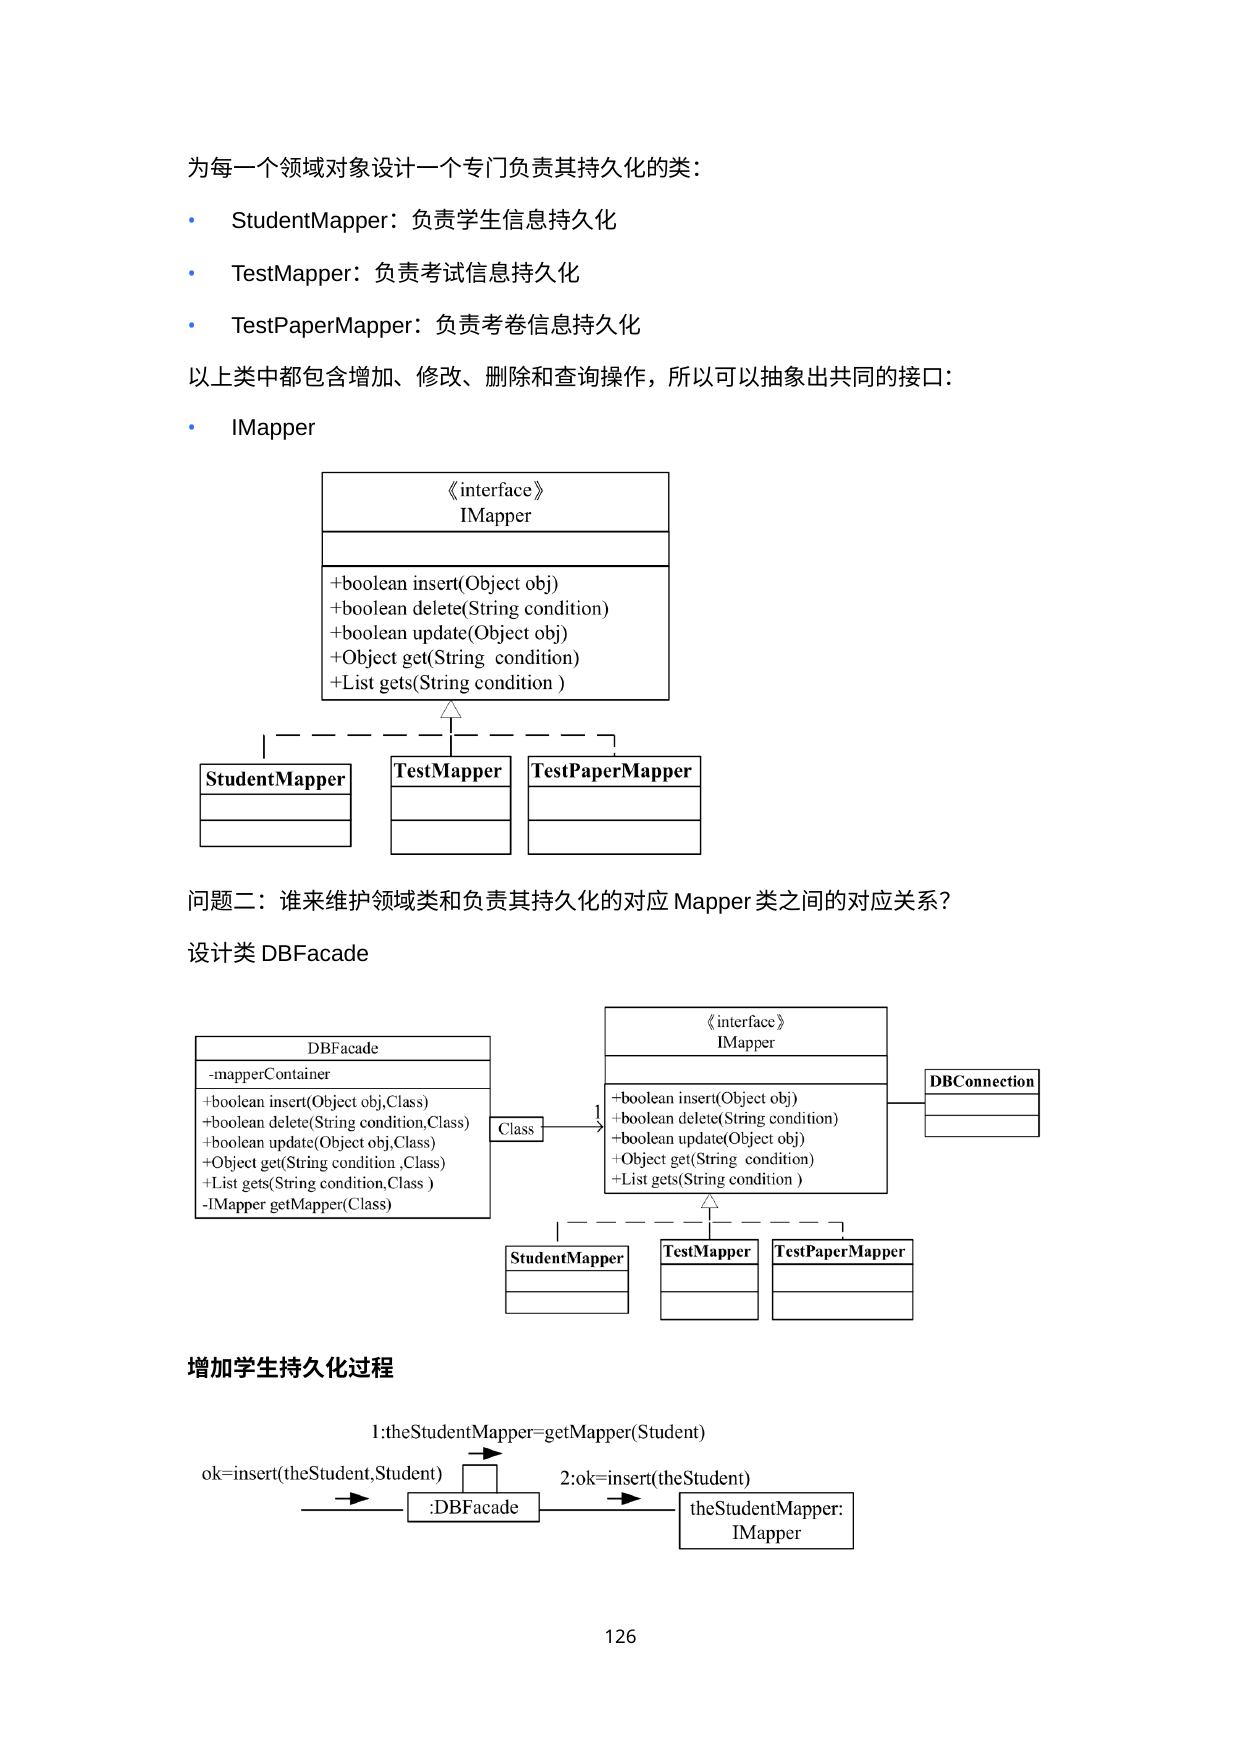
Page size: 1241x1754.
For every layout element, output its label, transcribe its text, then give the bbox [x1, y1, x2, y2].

text 增加学生持久化过程 [187, 1349, 1053, 1383]
text 以上类中都包含增加、修改、删除和查询操作，所以可以抽象出共同的接口： [187, 359, 1053, 392]
list IMapper [187, 411, 1053, 441]
list TestPaperMapper：负责考卷信息持久化 [187, 307, 1053, 340]
text 为每一个领域对象设计一个专门负责其持久化的类： [187, 150, 1053, 183]
text 问题二：谁来维护领域类和负责其持久化的对应Mapper类之间的对应关系？ [187, 883, 1053, 916]
list TestMapper：负责考试信息持久化 [187, 254, 1053, 288]
text 设计类DBFacade [187, 935, 1053, 968]
list StudentMapper：负责学生信息持久化 [187, 202, 1053, 236]
picture [187, 987, 1050, 1332]
picture [187, 459, 713, 865]
picture [187, 1401, 863, 1559]
